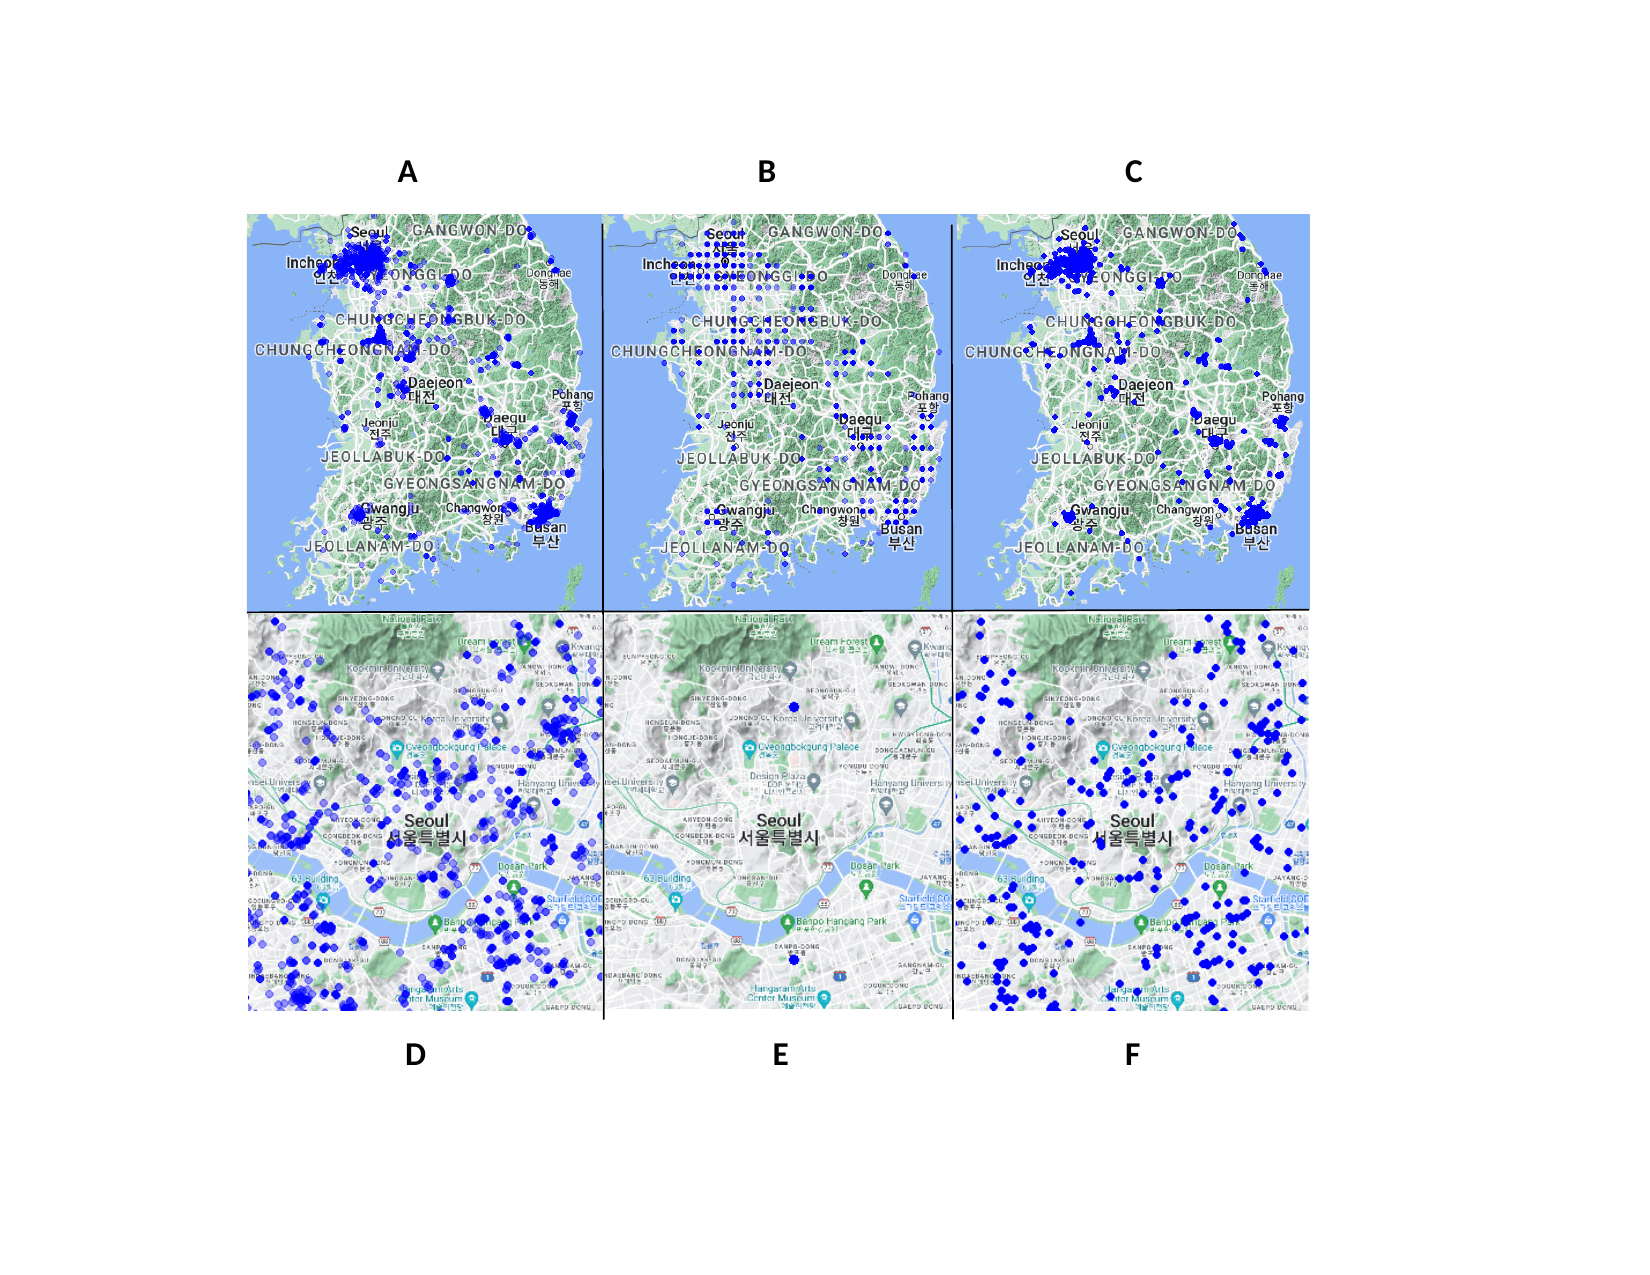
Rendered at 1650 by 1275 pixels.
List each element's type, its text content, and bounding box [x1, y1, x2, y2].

text D E F [150, 1033, 1500, 1074]
text A B C [150, 150, 1500, 191]
